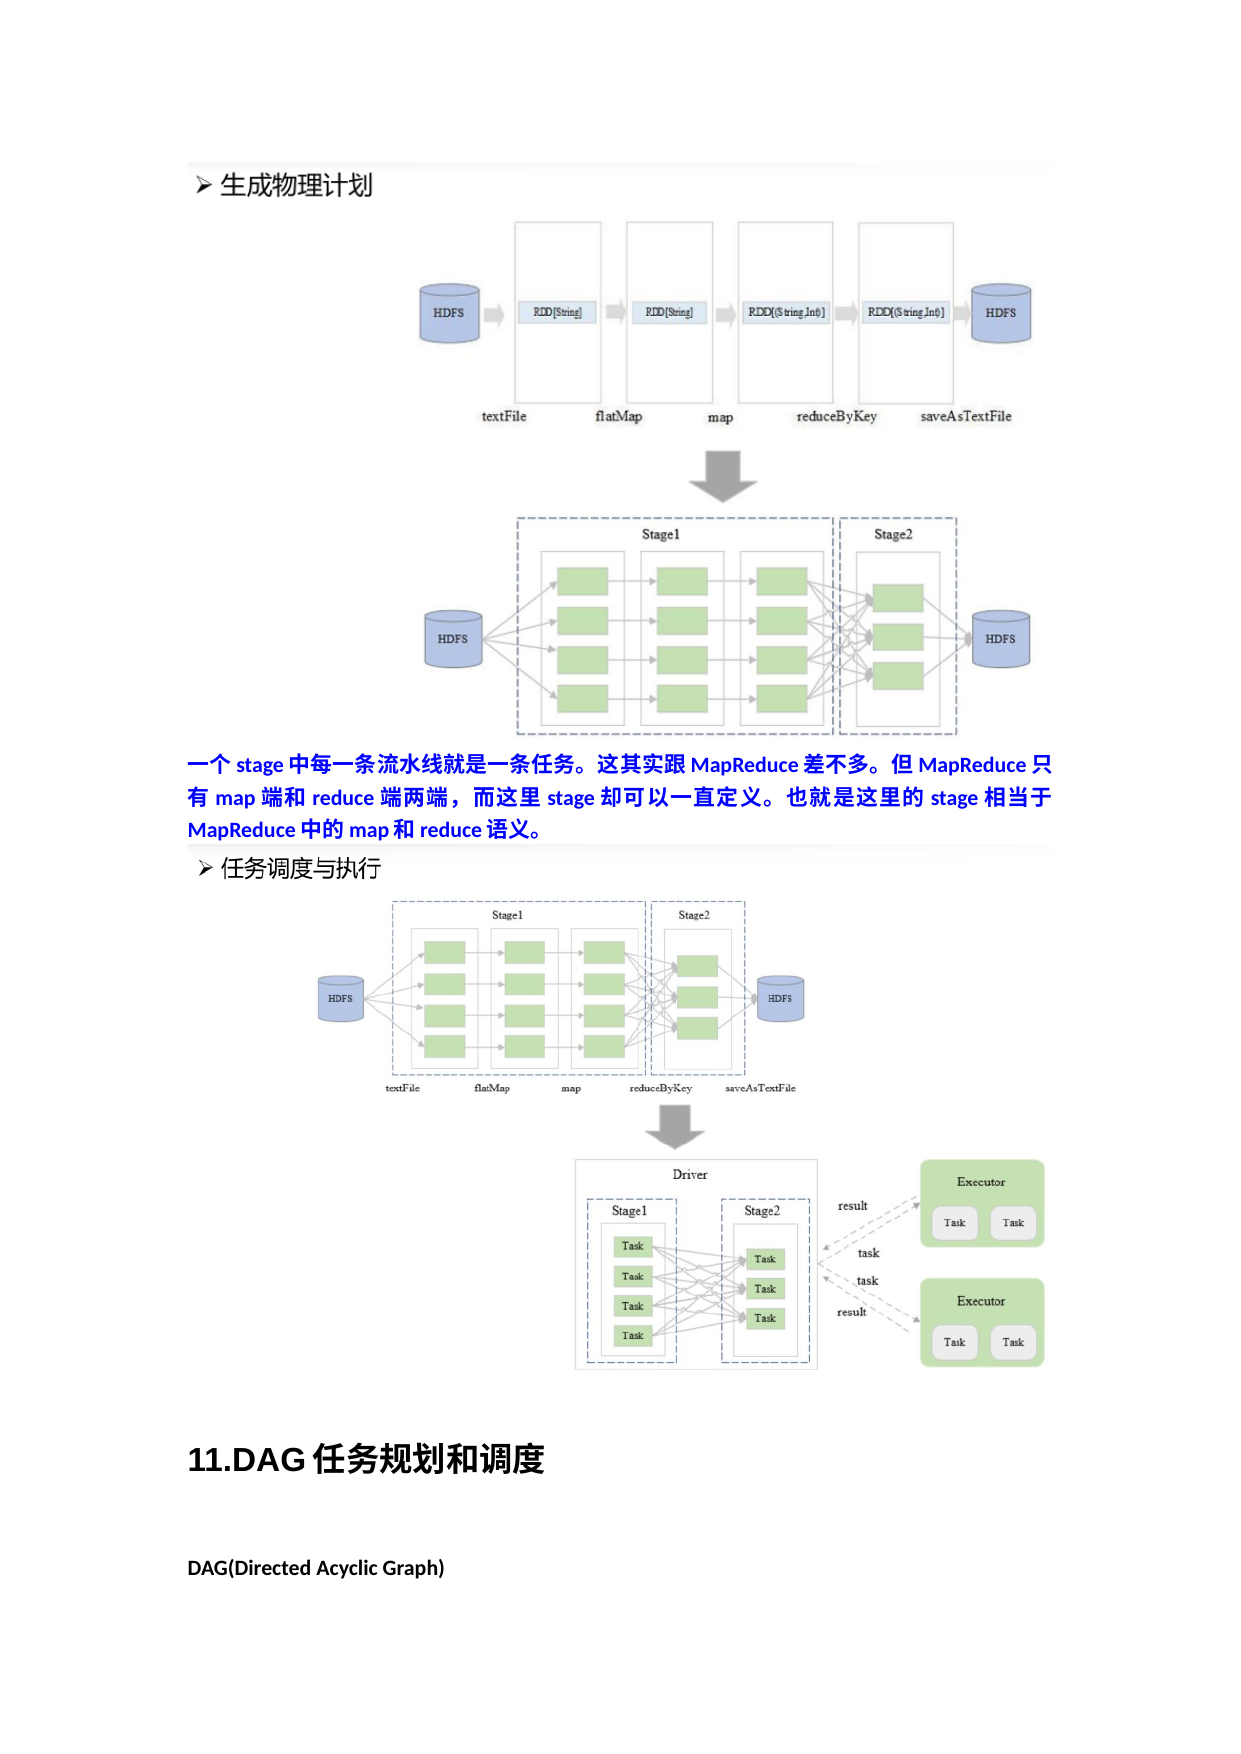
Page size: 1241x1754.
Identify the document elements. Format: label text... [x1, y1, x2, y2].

picture [187, 844, 1052, 1370]
subtitle 11.DAG任务规划和调度 [187, 1424, 1053, 1489]
picture [187, 162, 1052, 744]
list 一个stage中每一条流水线就是一条任务。这其实跟MapReduce差不多。但MapReduce只有map端和reduce端两端，而这里stage却可以一直定义。也就是这里的stage相当于MapReduce中的 map和reduce语义。 [187, 747, 1053, 844]
list DAG(Directed Acyclic Graph) [187, 1551, 1053, 1583]
